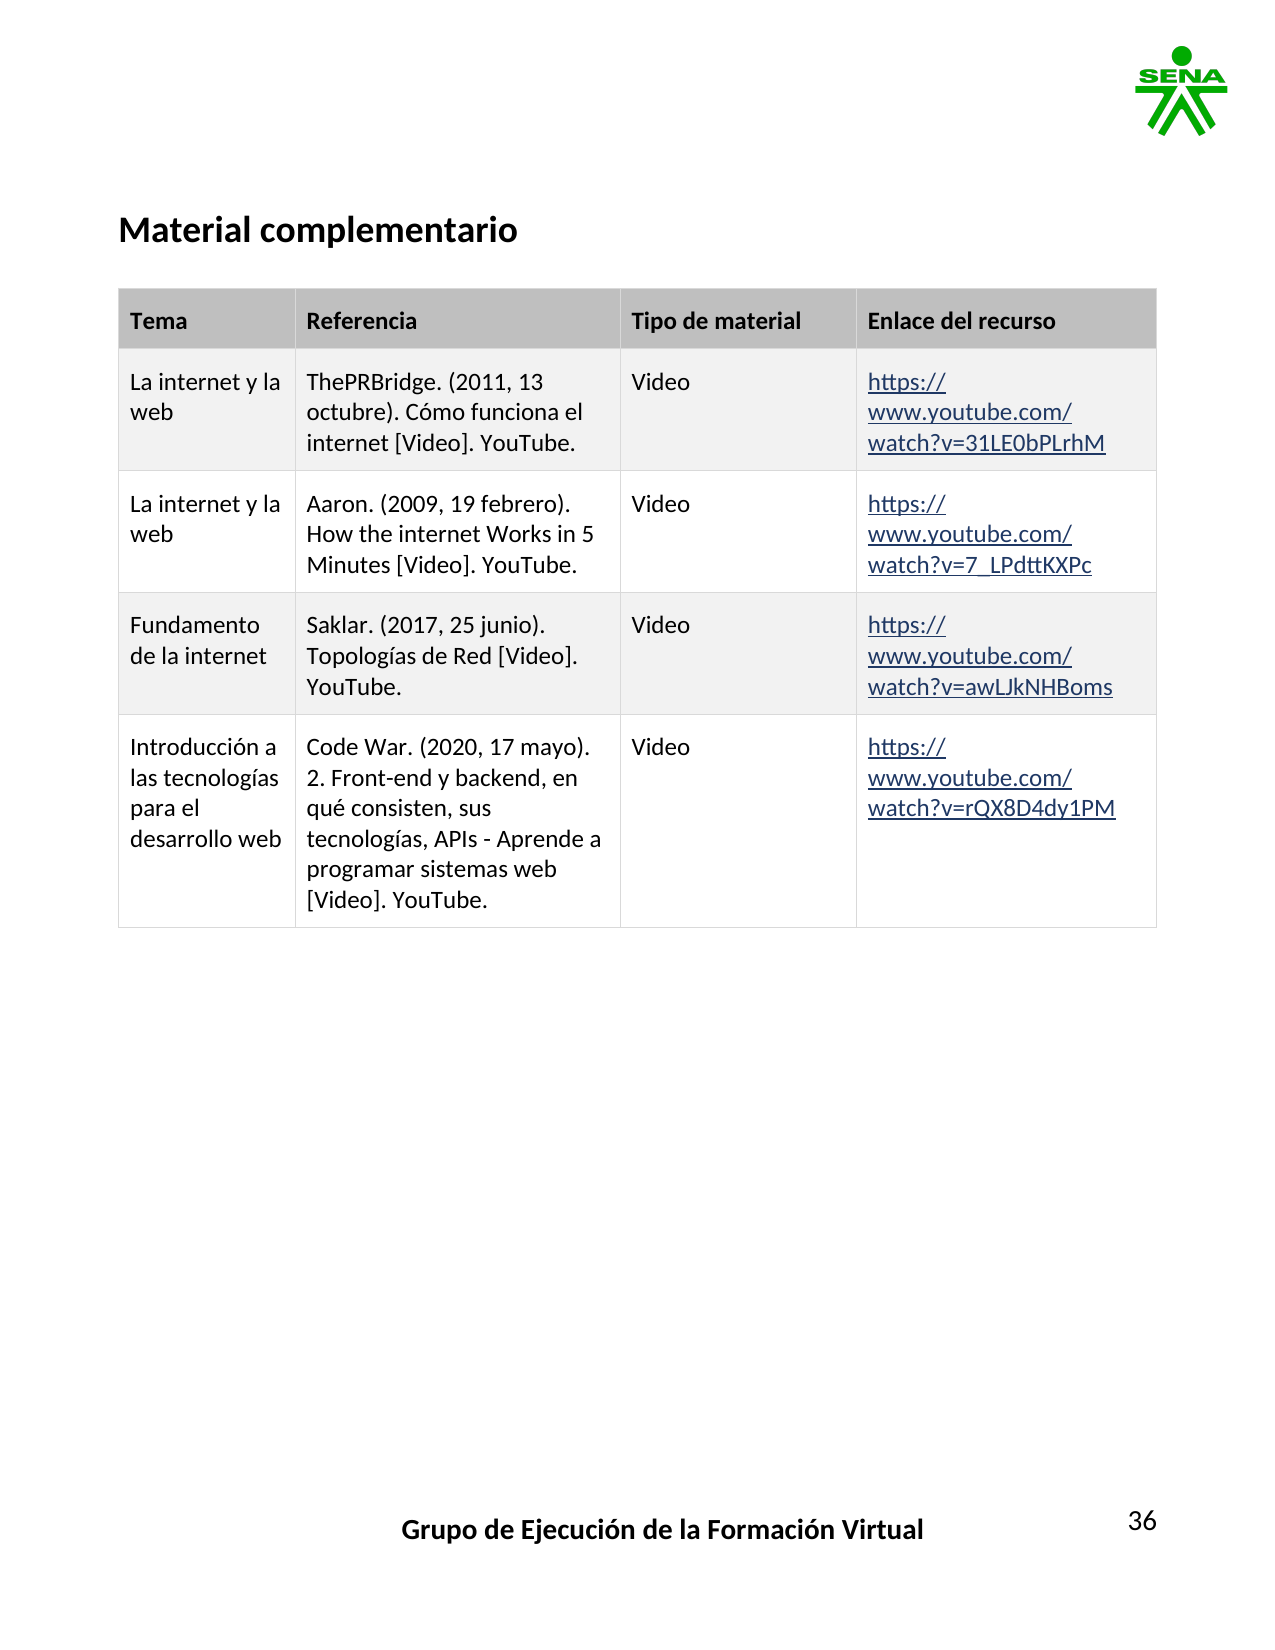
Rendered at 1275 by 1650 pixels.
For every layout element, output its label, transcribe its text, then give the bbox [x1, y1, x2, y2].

table_cell Fundamento de la internet [119, 593, 295, 714]
table_header Referencia [296, 289, 620, 348]
table_cell Introducción a las tecnologías para el desarrollo web [119, 715, 295, 927]
table_cell Aaron. (2009, 19 febrero). How the internet Works in 5 Minutes [Video]. YouTube. [296, 471, 620, 592]
picture [1135, 46, 1228, 136]
table_cell La internet y la web [119, 349, 295, 470]
table_cell Video [621, 471, 856, 592]
table_cell https://www.youtube.com/watch?v=31LE0bPLrhM [857, 349, 1156, 470]
table_header Enlace del recurso [857, 289, 1156, 348]
table_cell La internet y la web [119, 471, 295, 592]
table_cell Video [621, 715, 856, 927]
table_cell Video [621, 593, 856, 714]
table_cell Saklar. (2017, 25 junio). Topologías de Red [Video]. YouTube. [296, 593, 620, 714]
table_cell https://www.youtube.com/watch?v=awLJkNHBoms [857, 593, 1156, 714]
table_header Tipo de material [621, 289, 856, 348]
table_cell https://www.youtube.com/watch?v=7_LPdttKXPc [857, 471, 1156, 592]
table_cell Code War. (2020, 17 mayo). 2. Front-end y backend, en qué consisten, sus tecnologías, APIs - Aprende a programar sistemas web [Video]. YouTube. [296, 715, 620, 927]
table_cell ThePRBridge. (2011, 13 octubre). Cómo funciona el internet [Video]. YouTube. [296, 349, 620, 470]
table_cell https://www.youtube.com/watch?v=rQX8D4dy1PM [857, 715, 1156, 927]
text Material complementario [118, 206, 1157, 252]
table_header Tema [119, 289, 295, 348]
table_cell Video [621, 349, 856, 470]
